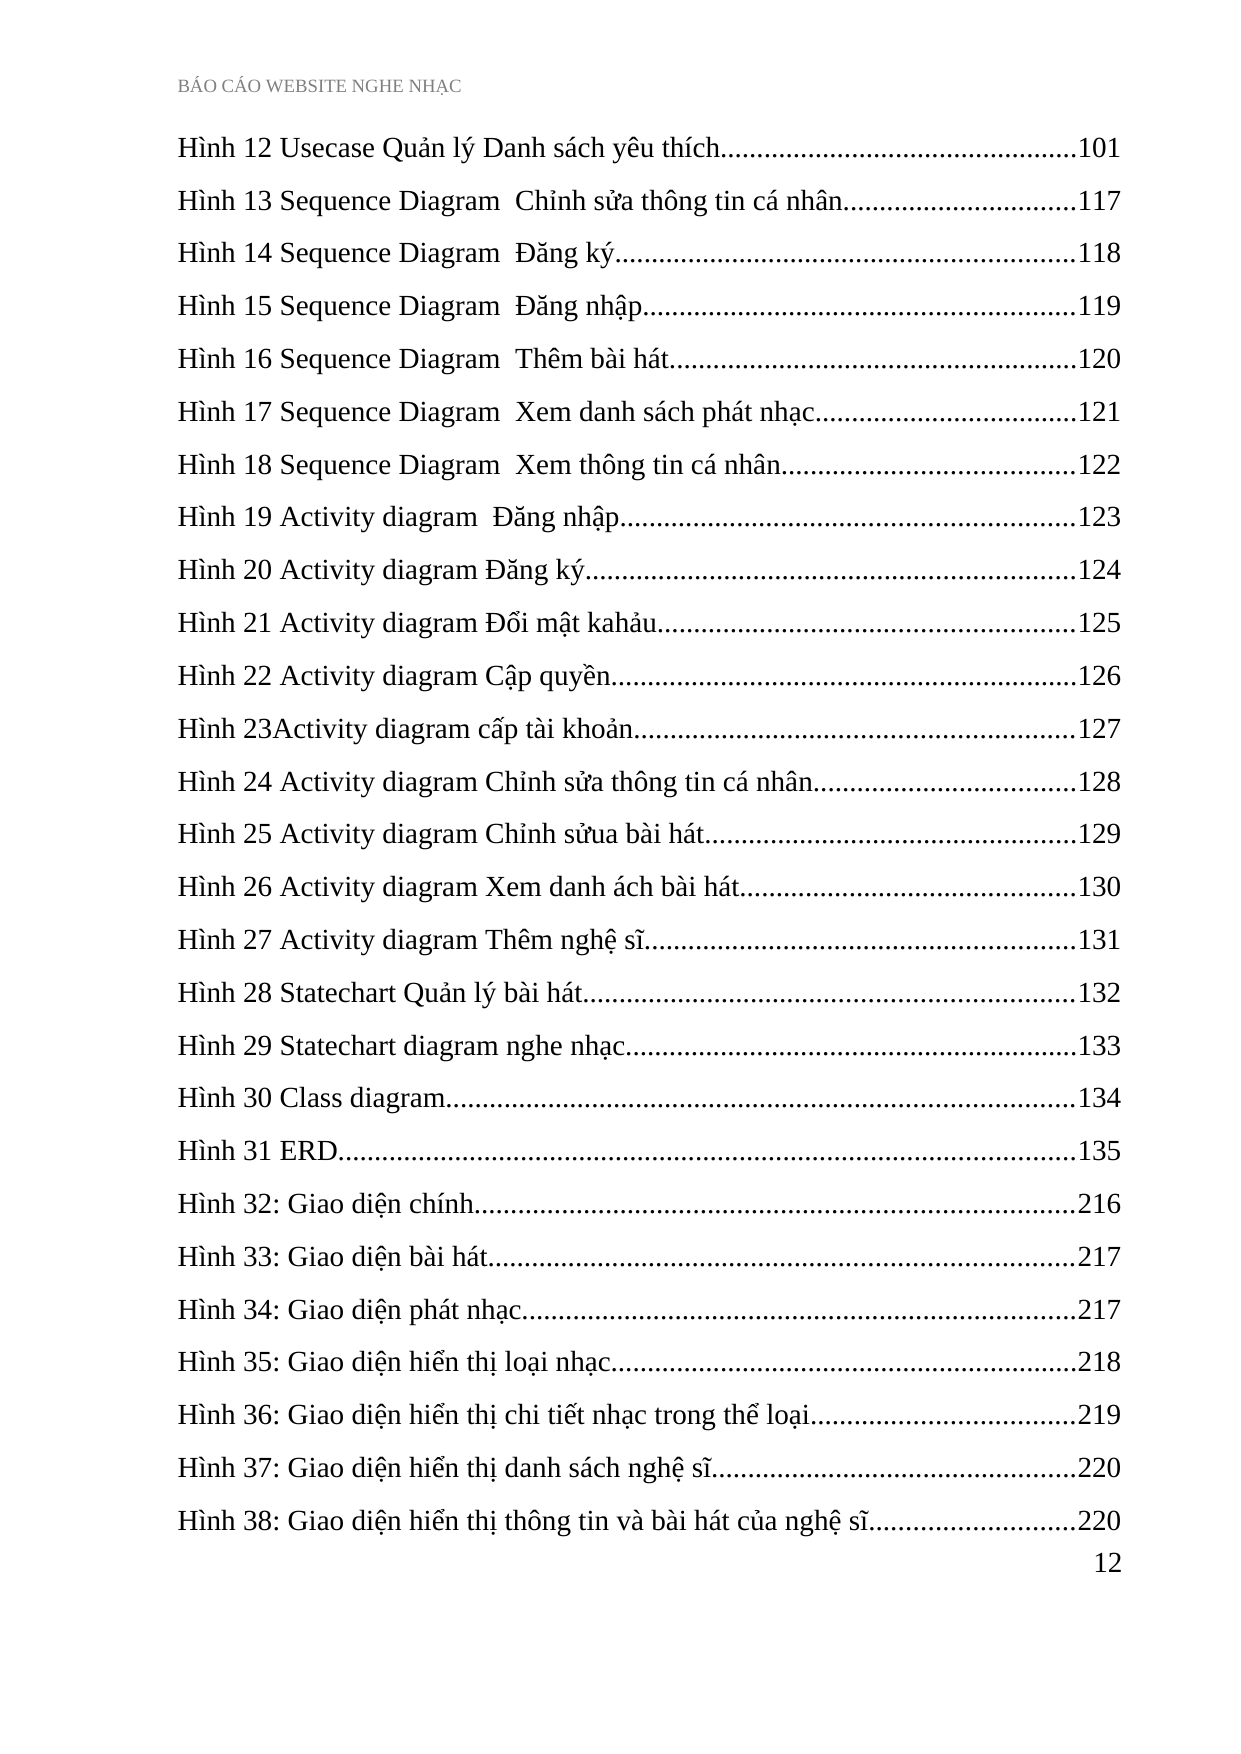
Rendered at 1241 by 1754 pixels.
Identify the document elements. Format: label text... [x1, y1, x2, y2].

text Hình 28 Statechart Quản lý bài hát 132 [177, 975, 1122, 1008]
text Hình 20 Activity diagram Đăng ký 124 [177, 552, 1122, 586]
text Hình 17 Sequence Diagram Xem danh sách phát nhạc 121 [177, 394, 1122, 427]
text Hình 30 Class diagram 134 [177, 1081, 1122, 1114]
text Hình 15 Sequence Diagram Đăng nhập 119 [177, 288, 1122, 322]
text Hình 12 Usecase Quản lý Danh sách yêu thích 101 [177, 130, 1122, 163]
text Hình 14 Sequence Diagram Đăng ký 118 [177, 236, 1122, 269]
text Hình 16 Sequence Diagram Thêm bài hát 120 [177, 341, 1122, 375]
text Hình 21 Activity diagram Đổi mật kahảu 125 [177, 605, 1122, 639]
text Hình 31 ERD 135 [177, 1133, 1122, 1167]
text Hình 24 Activity diagram Chỉnh sửa thông tin cá nhân 128 [177, 764, 1122, 797]
text Hình 23Activity diagram cấp tài khoản 127 [177, 711, 1122, 744]
text Hình 18 Sequence Diagram Xem thông tin cá nhân 122 [177, 447, 1122, 480]
text Hình 37: Giao diện hiển thị danh sách nghệ sĩ 220 [177, 1450, 1122, 1484]
text Hình 19 Activity diagram Đăng nhập 123 [177, 499, 1122, 533]
text Hình 32: Giao diện chính 216 [177, 1186, 1122, 1220]
text Hình 38: Giao diện hiển thị thông tin và bài hát của nghệ sĩ 220 [177, 1503, 1122, 1537]
text Hình 25 Activity diagram Chỉnh sửua bài hát 129 [177, 816, 1122, 850]
text Hình 26 Activity diagram Xem danh ách bài hát 130 [177, 869, 1122, 903]
text Hình 13 Sequence Diagram Chỉnh sửa thông tin cá nhân 117 [177, 183, 1122, 216]
text Hình 27 Activity diagram Thêm nghệ sĩ 131 [177, 922, 1122, 956]
text Hình 34: Giao diện phát nhạc 217 [177, 1292, 1122, 1325]
text Hình 33: Giao diện bài hát 217 [177, 1239, 1122, 1272]
text Hình 22 Activity diagram Cập quyền 126 [177, 658, 1122, 692]
text Hình 35: Giao diện hiển thị loại nhạc 218 [177, 1344, 1122, 1378]
text Hình 29 Statechart diagram nghe nhạc 133 [177, 1028, 1122, 1061]
text Hình 36: Giao diện hiển thị chi tiết nhạc trong thể loại 219 [177, 1397, 1122, 1431]
